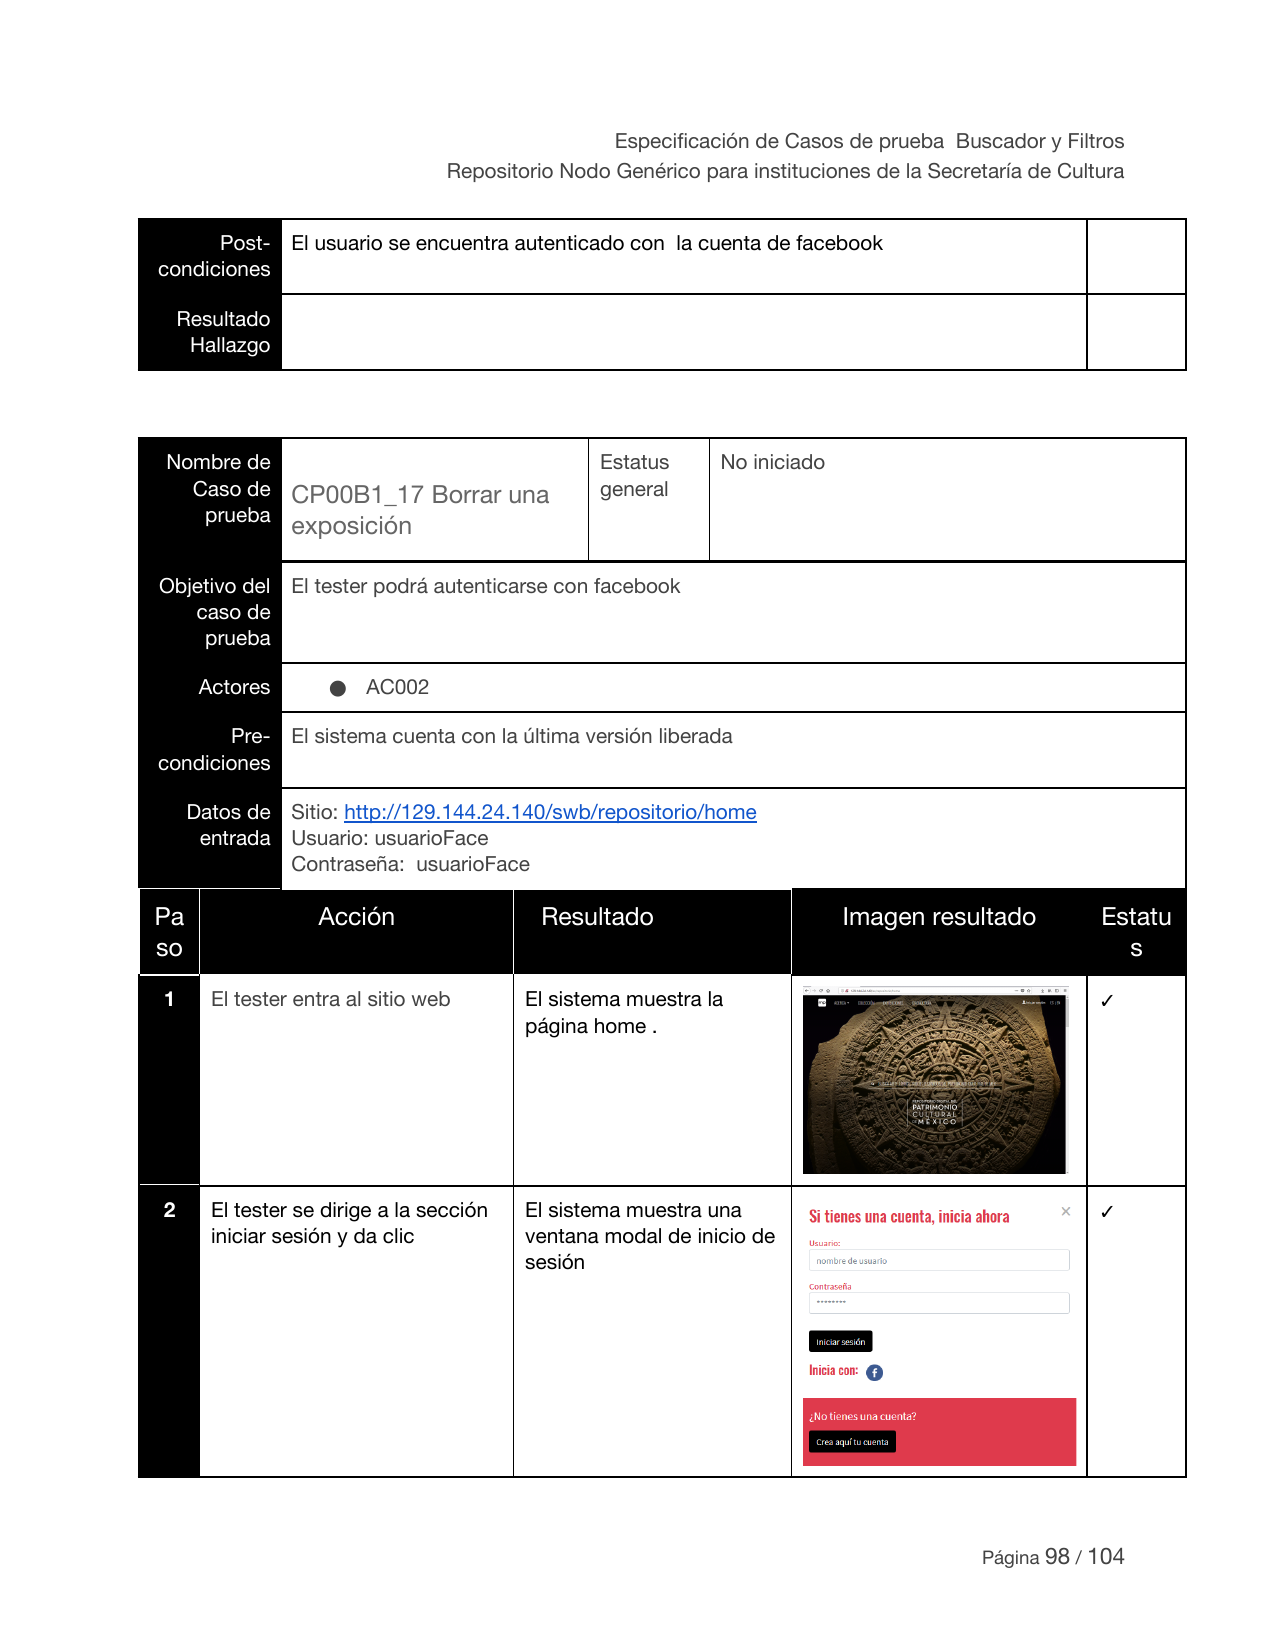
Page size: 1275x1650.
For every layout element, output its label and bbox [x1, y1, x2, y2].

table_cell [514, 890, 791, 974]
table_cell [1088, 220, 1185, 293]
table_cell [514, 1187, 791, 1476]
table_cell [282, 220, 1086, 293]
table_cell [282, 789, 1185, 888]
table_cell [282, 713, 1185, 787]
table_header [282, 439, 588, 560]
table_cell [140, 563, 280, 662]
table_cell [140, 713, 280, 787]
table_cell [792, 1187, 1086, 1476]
picture [803, 986, 1069, 1174]
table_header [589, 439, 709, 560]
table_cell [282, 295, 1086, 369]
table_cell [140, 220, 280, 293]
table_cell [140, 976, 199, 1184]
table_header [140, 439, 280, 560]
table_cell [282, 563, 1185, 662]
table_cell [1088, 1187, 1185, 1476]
picture [803, 1197, 1077, 1466]
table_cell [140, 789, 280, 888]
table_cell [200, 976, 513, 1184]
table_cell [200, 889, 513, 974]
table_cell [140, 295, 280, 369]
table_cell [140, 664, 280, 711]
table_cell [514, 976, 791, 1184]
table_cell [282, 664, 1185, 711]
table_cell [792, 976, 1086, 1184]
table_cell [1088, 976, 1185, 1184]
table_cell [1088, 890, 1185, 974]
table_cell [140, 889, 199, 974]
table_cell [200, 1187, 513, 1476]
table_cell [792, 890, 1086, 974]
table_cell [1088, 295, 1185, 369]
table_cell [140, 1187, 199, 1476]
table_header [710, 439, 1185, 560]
